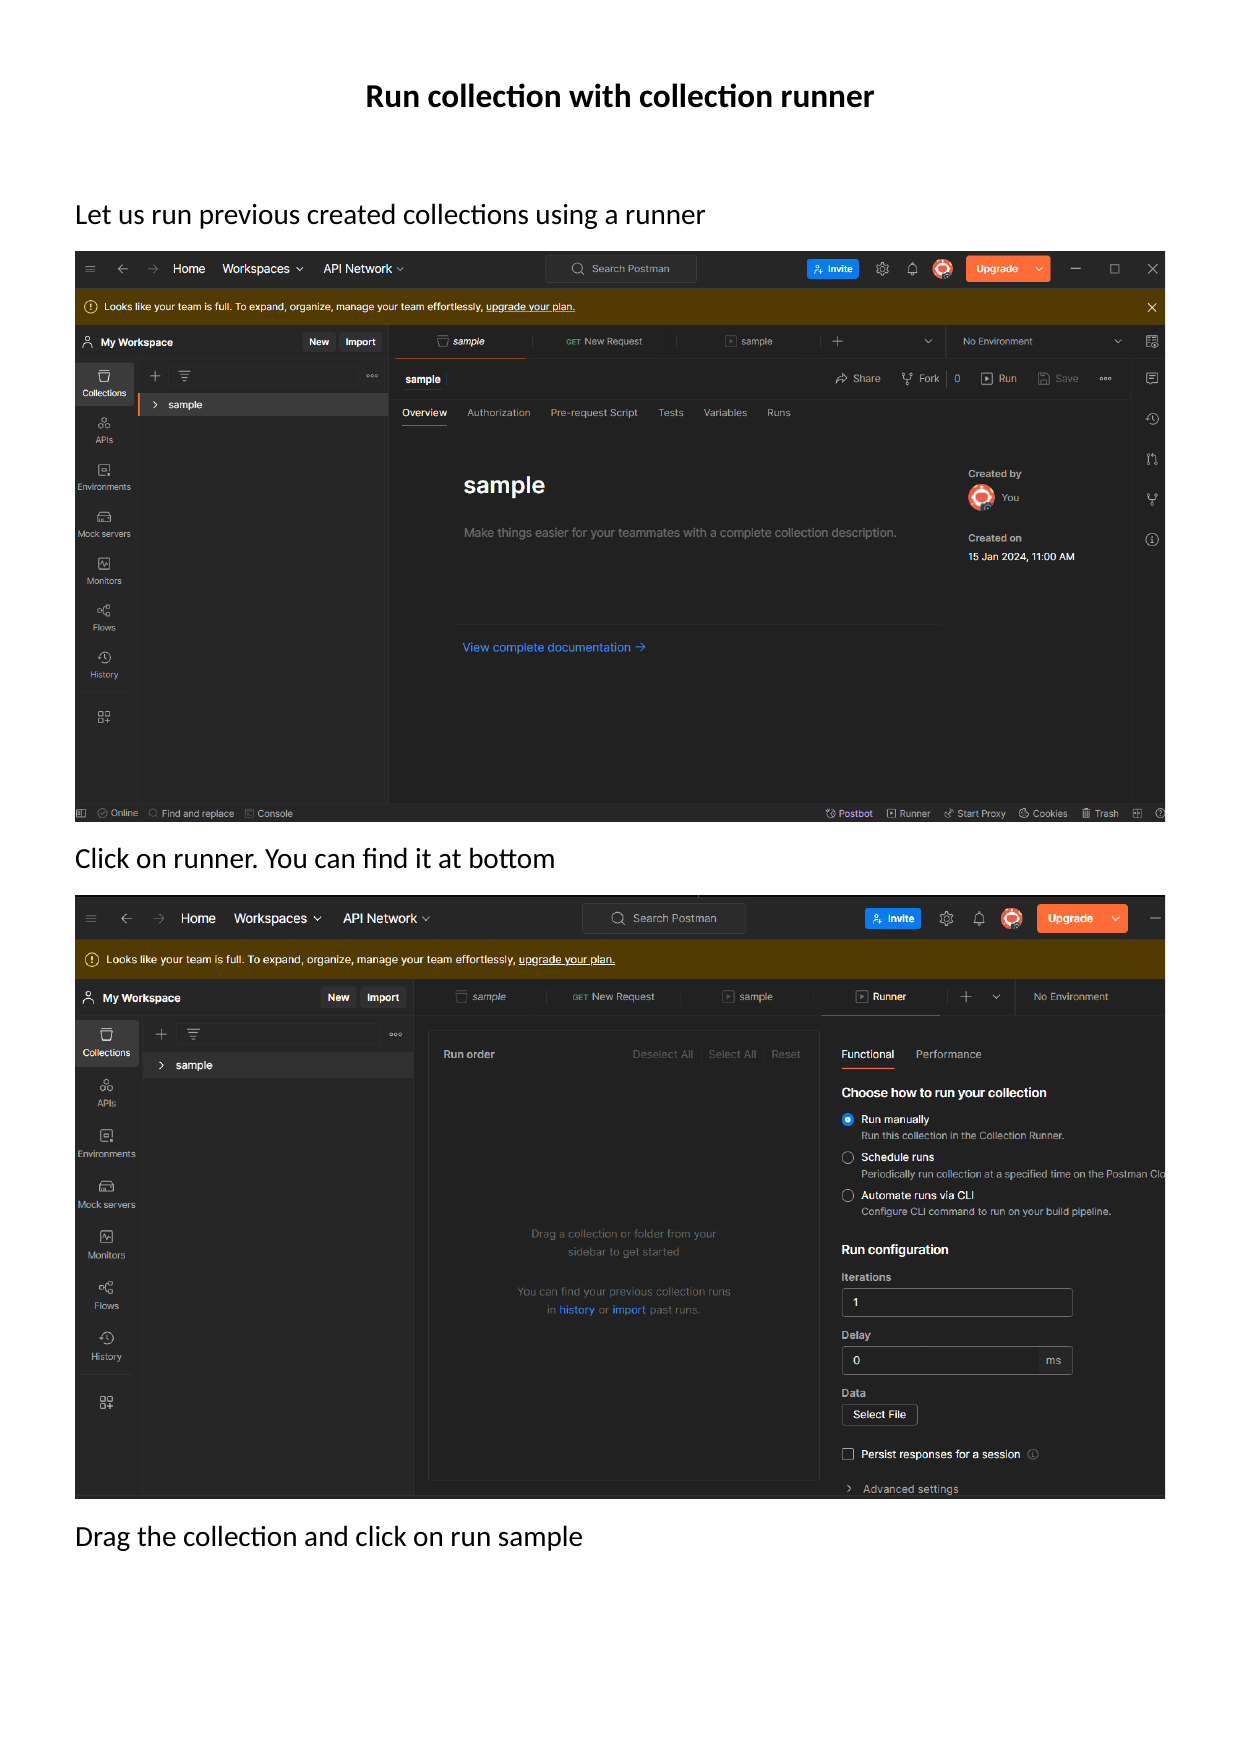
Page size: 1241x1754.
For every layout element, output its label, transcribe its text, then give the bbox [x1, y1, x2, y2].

picture [75, 251, 1166, 822]
picture [75, 895, 1166, 1499]
text Click on runner. You can find it at bottom [75, 840, 1165, 876]
text Run collection with collection runner [75, 75, 1165, 116]
text Drag the collection and click on run sample [75, 1518, 1165, 1553]
text Let us run previous created collections using a runner [75, 196, 1165, 232]
